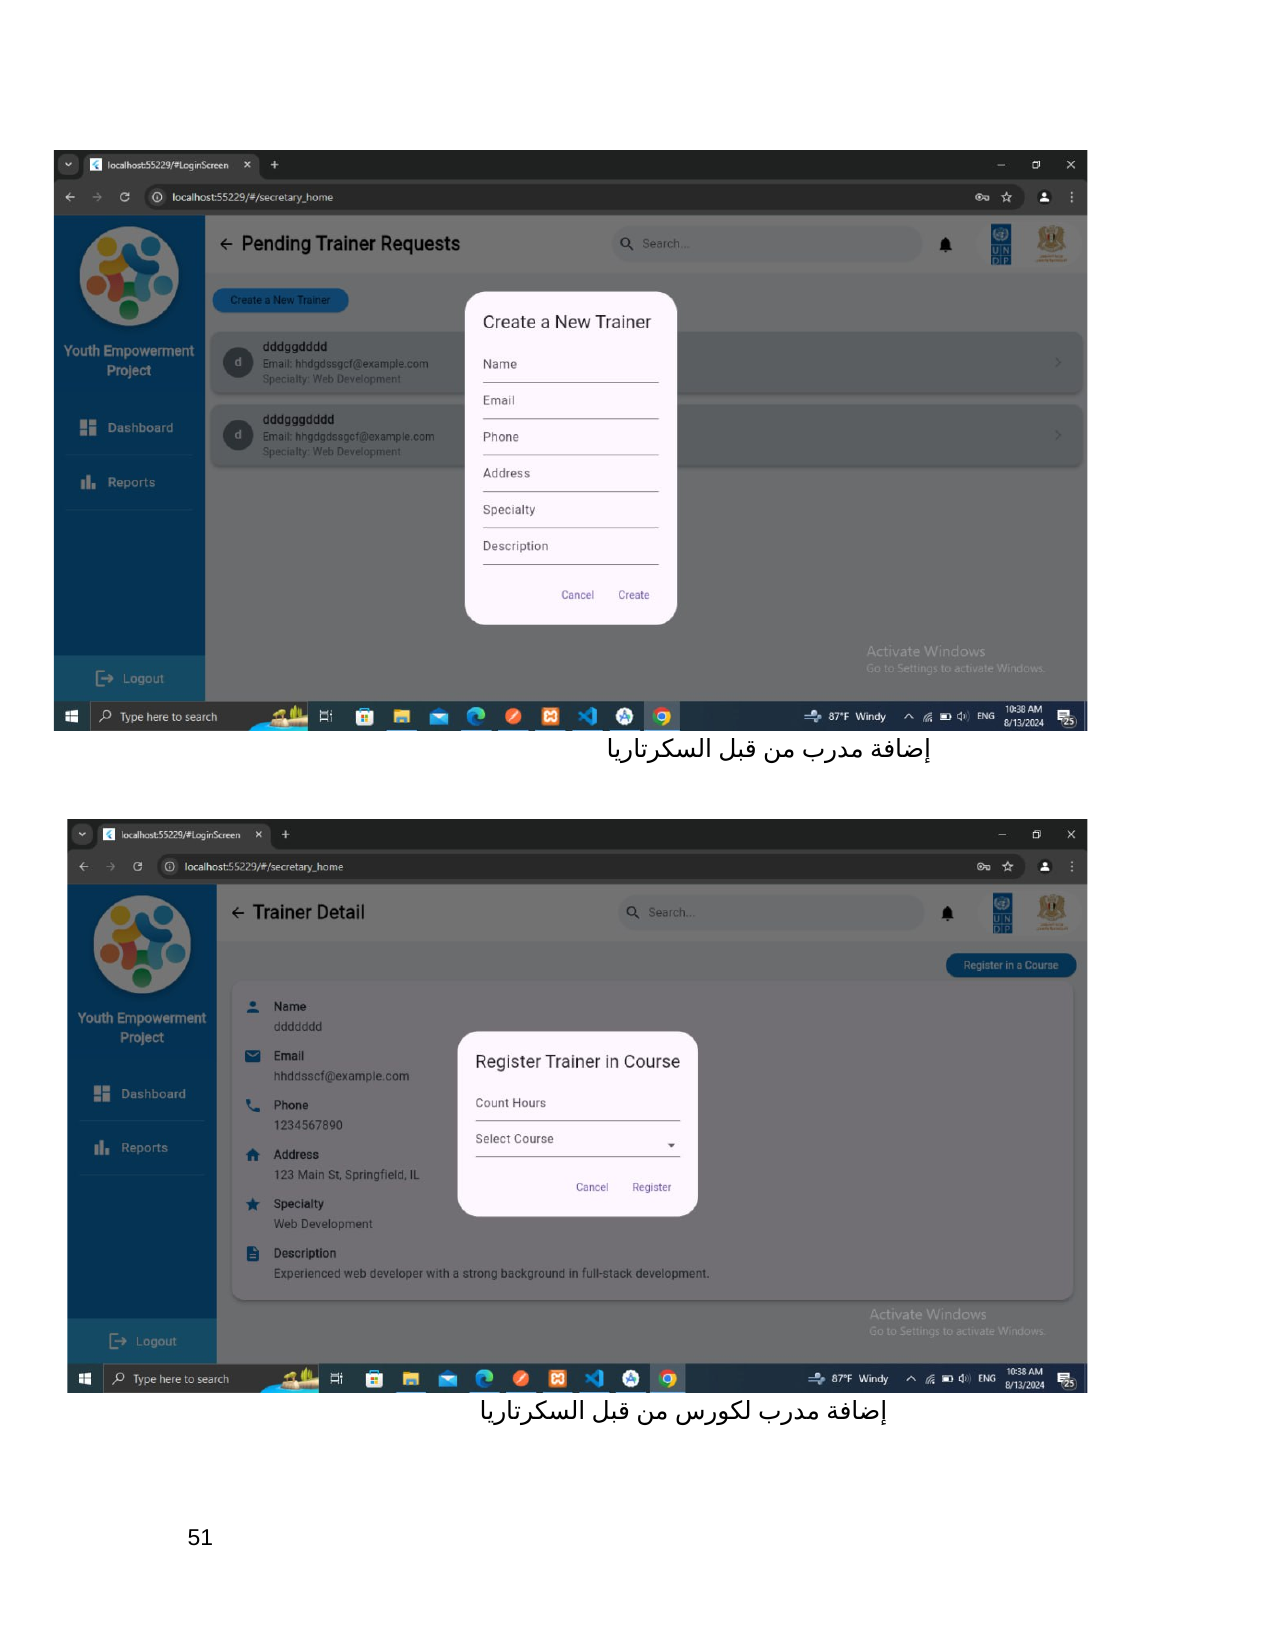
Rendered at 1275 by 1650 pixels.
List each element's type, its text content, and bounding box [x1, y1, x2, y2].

text إضافة مدرب لكورس من قبل السكرتاريا [187, 1396, 1087, 1425]
picture [67, 819, 1088, 1393]
picture [53, 150, 1088, 731]
text إضافة مدرب من قبل السكرتاريا [187, 734, 1087, 763]
